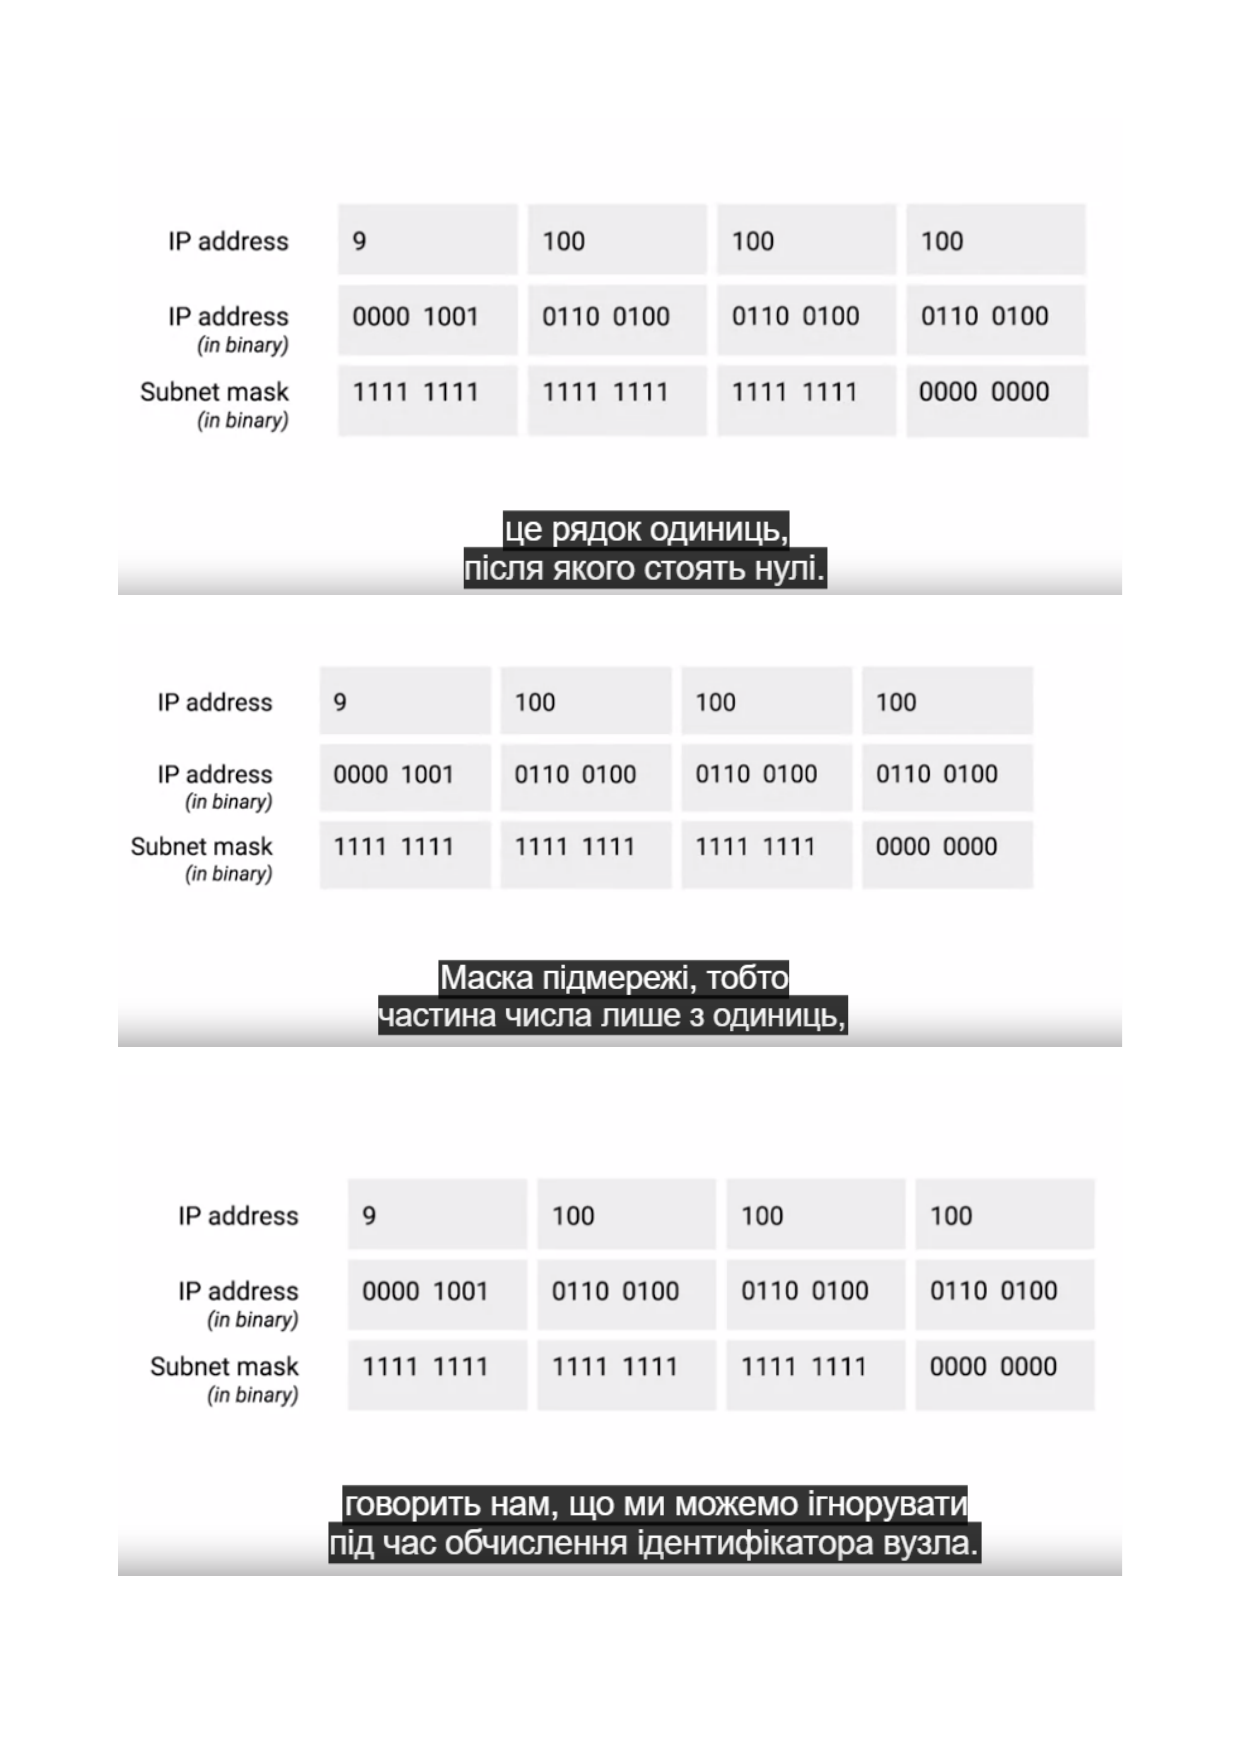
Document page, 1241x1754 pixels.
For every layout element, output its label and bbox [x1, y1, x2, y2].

picture [118, 624, 1123, 1047]
picture [118, 118, 1123, 595]
picture [118, 1075, 1123, 1576]
